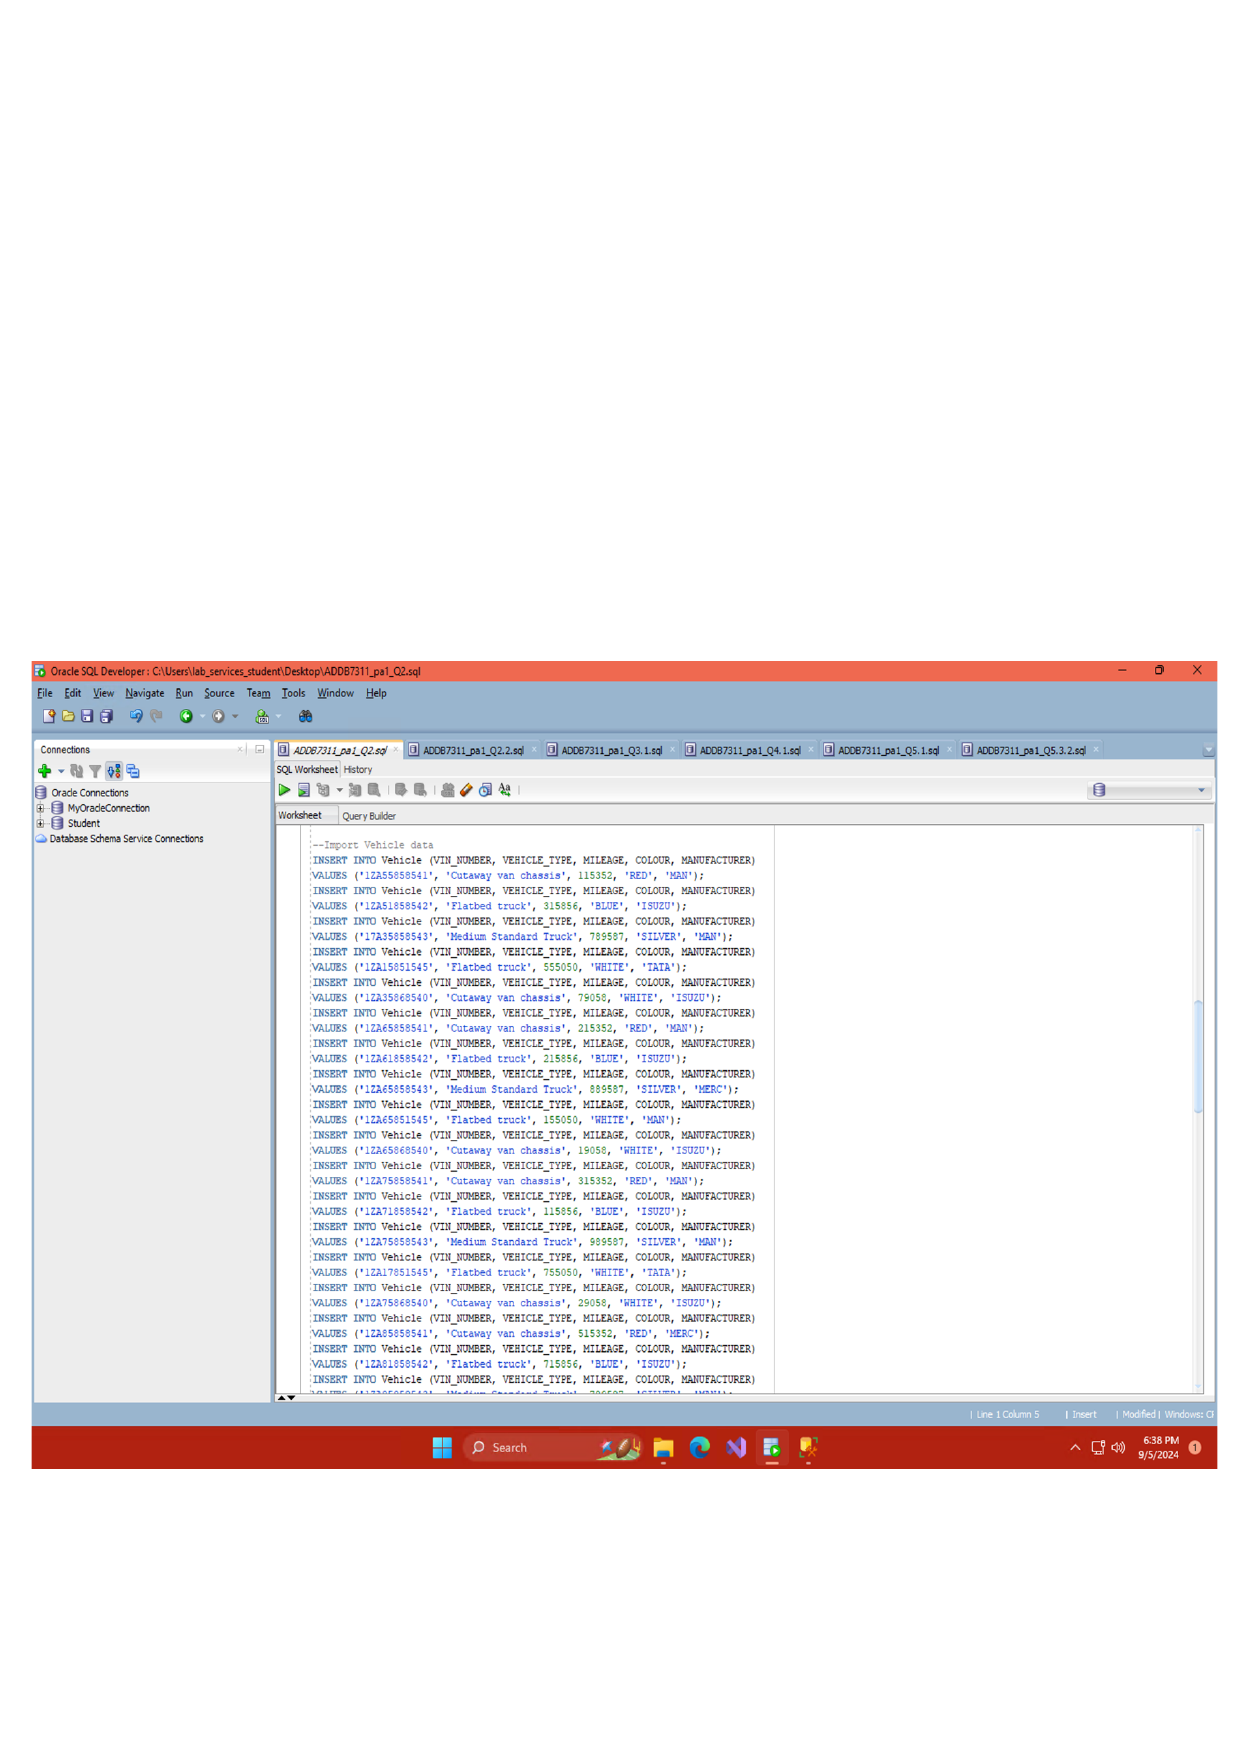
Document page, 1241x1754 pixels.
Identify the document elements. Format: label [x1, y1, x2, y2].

picture [31, 661, 1218, 1469]
